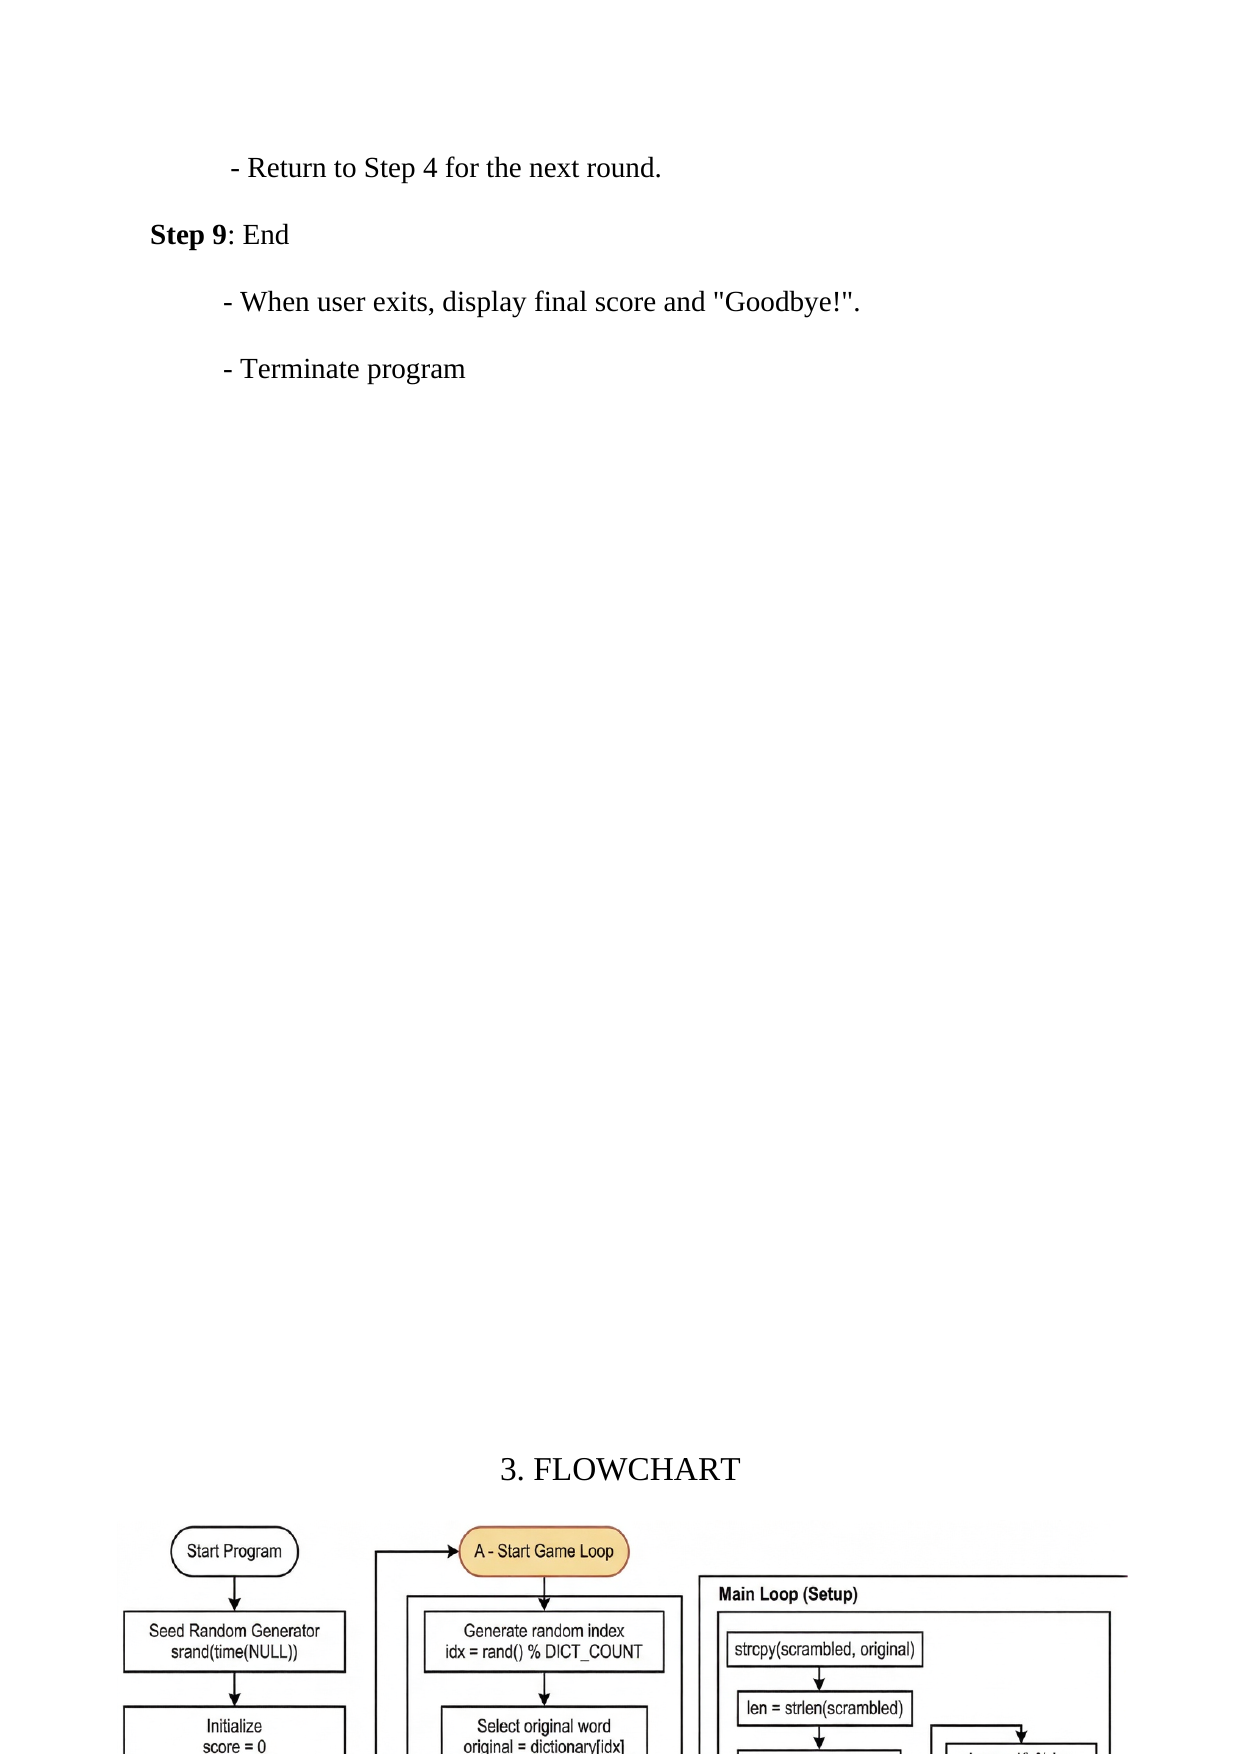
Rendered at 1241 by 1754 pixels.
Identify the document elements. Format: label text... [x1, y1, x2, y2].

text 3. FLOWCHART [112, 1449, 1128, 1487]
text - Terminate program [150, 351, 1128, 384]
text Step 9: End [150, 217, 1128, 251]
picture [116, 1520, 1128, 1754]
text - When user exits, display final score and "Goodbye!". [150, 284, 1128, 317]
text - Return to Step 4 for the next round. [150, 150, 1128, 183]
